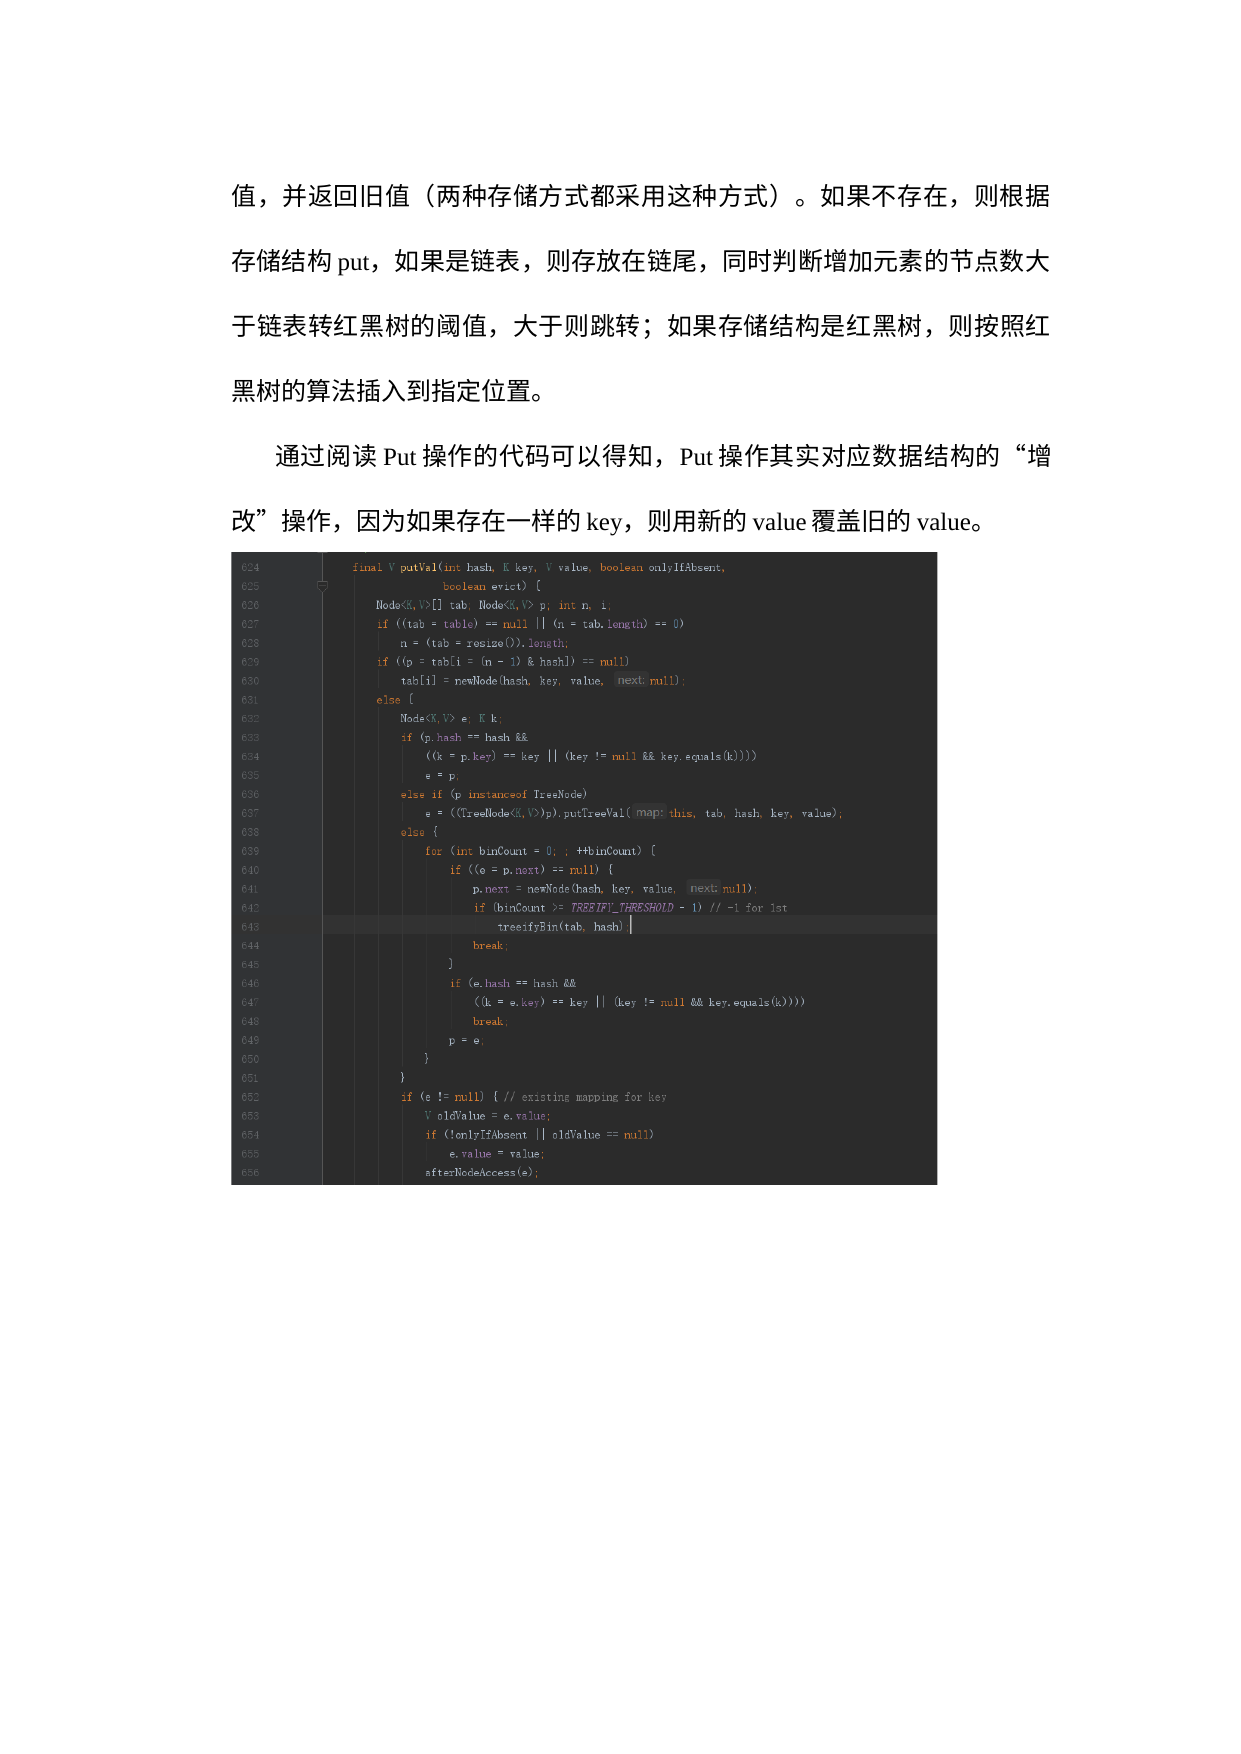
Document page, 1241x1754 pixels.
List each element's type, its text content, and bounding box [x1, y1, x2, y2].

list 通过阅读Put操作的代码可以得知，Put操作其实对应数据结构的“增、改”操作，因为如果存在一样的key，则用新的value覆盖旧的value。 [231, 422, 1053, 552]
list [231, 162, 1053, 422]
picture [231, 552, 938, 1185]
